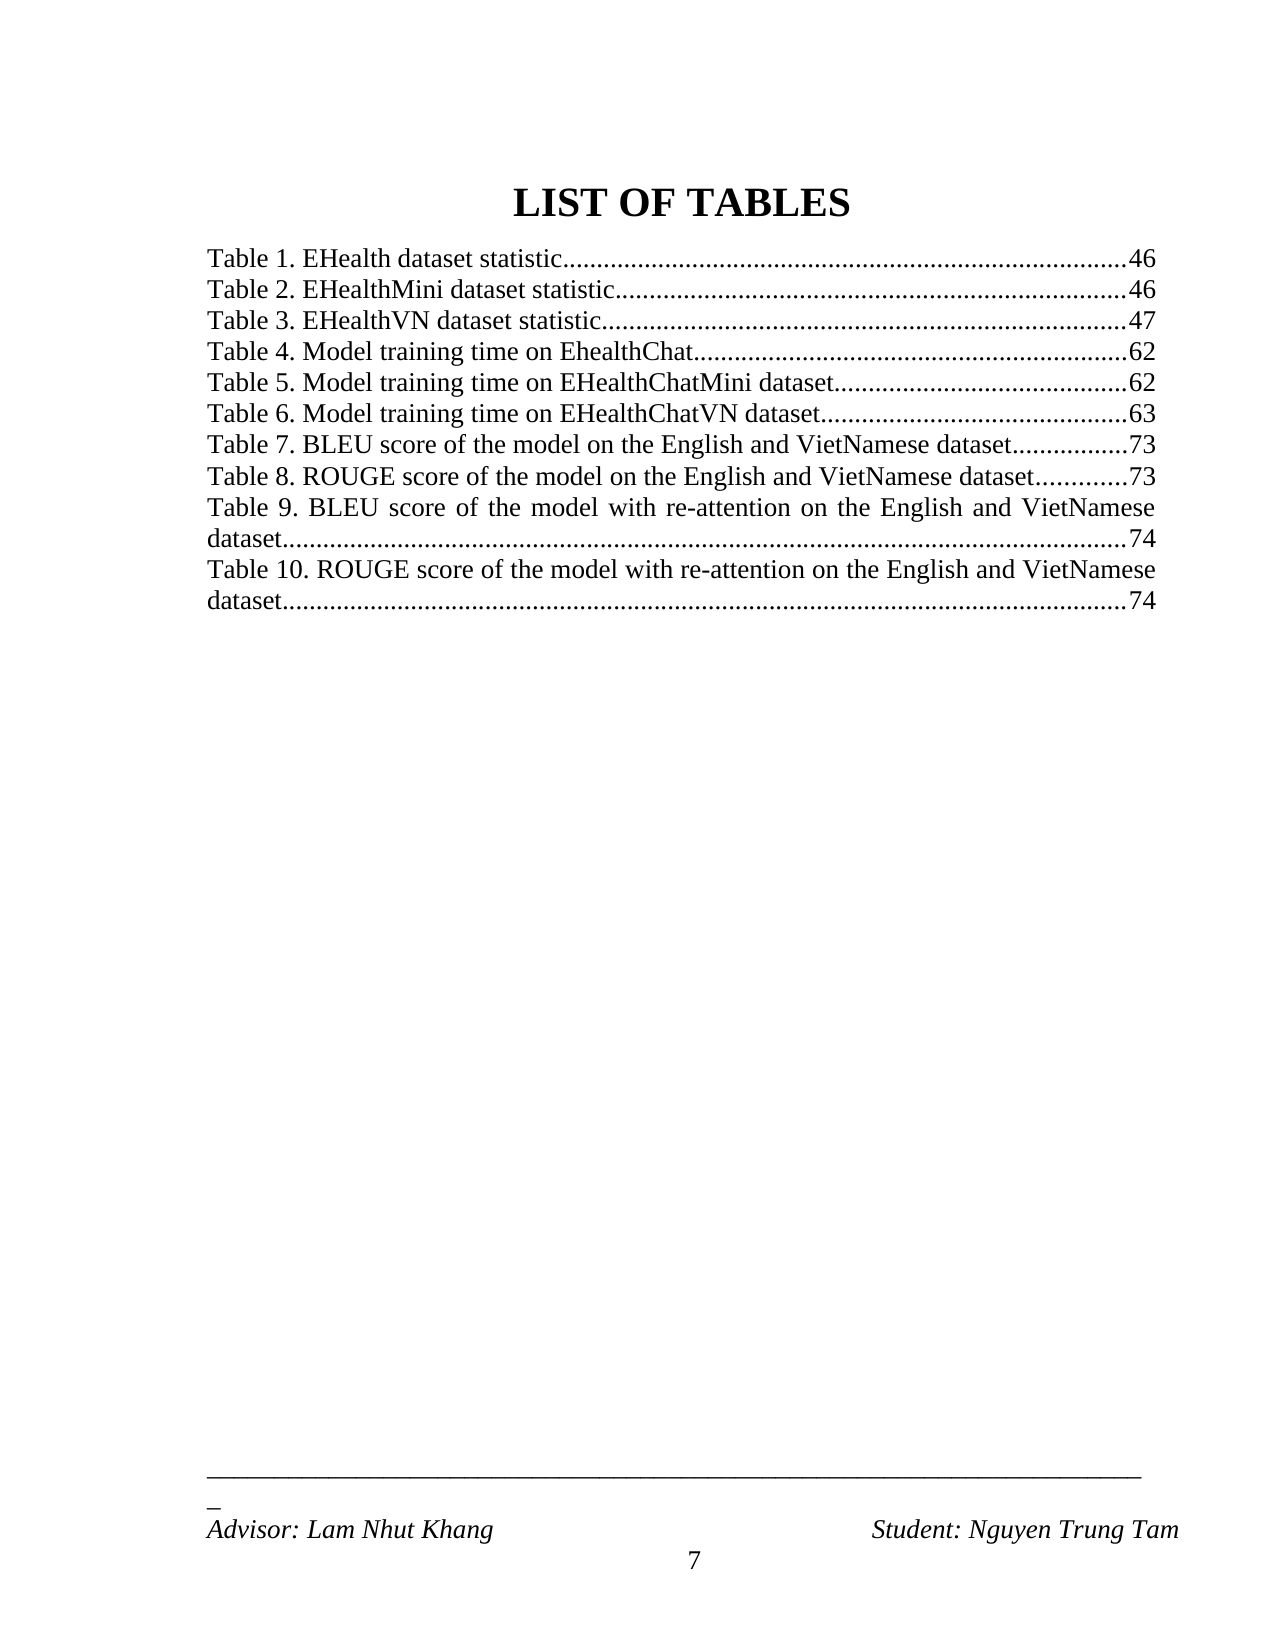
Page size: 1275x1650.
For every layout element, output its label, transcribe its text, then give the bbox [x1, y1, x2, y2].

text Table 7. BLEU score of the model on the English and VietNamese dataset 73 [207, 429, 1157, 460]
text Table 5. Model training time on EHealthChatMini dataset 62 [207, 366, 1157, 397]
text Table 1. EHealth dataset statistic 46 [207, 242, 1157, 273]
text Table 9. BLEU score of the model with re-attention on the English and VietNamese dataset 74 [207, 491, 1157, 553]
text Table 6. Model training time on EHealthChatVN dataset 63 [207, 397, 1157, 429]
text Table 10. ROUGE score of the model with re-attention on the English and VietNamese dataset 74 [207, 553, 1157, 616]
text Table 2. EHealthMini dataset statistic 46 [207, 273, 1157, 304]
text Table 3. EHealthVN dataset statistic 47 [207, 304, 1157, 335]
text LIST OF TABLES [207, 177, 1157, 225]
text Table 8. ROUGE score of the model on the English and VietNamese dataset 73 [207, 460, 1157, 491]
text Table 4. Model training time on EhealthChat 62 [207, 335, 1157, 366]
